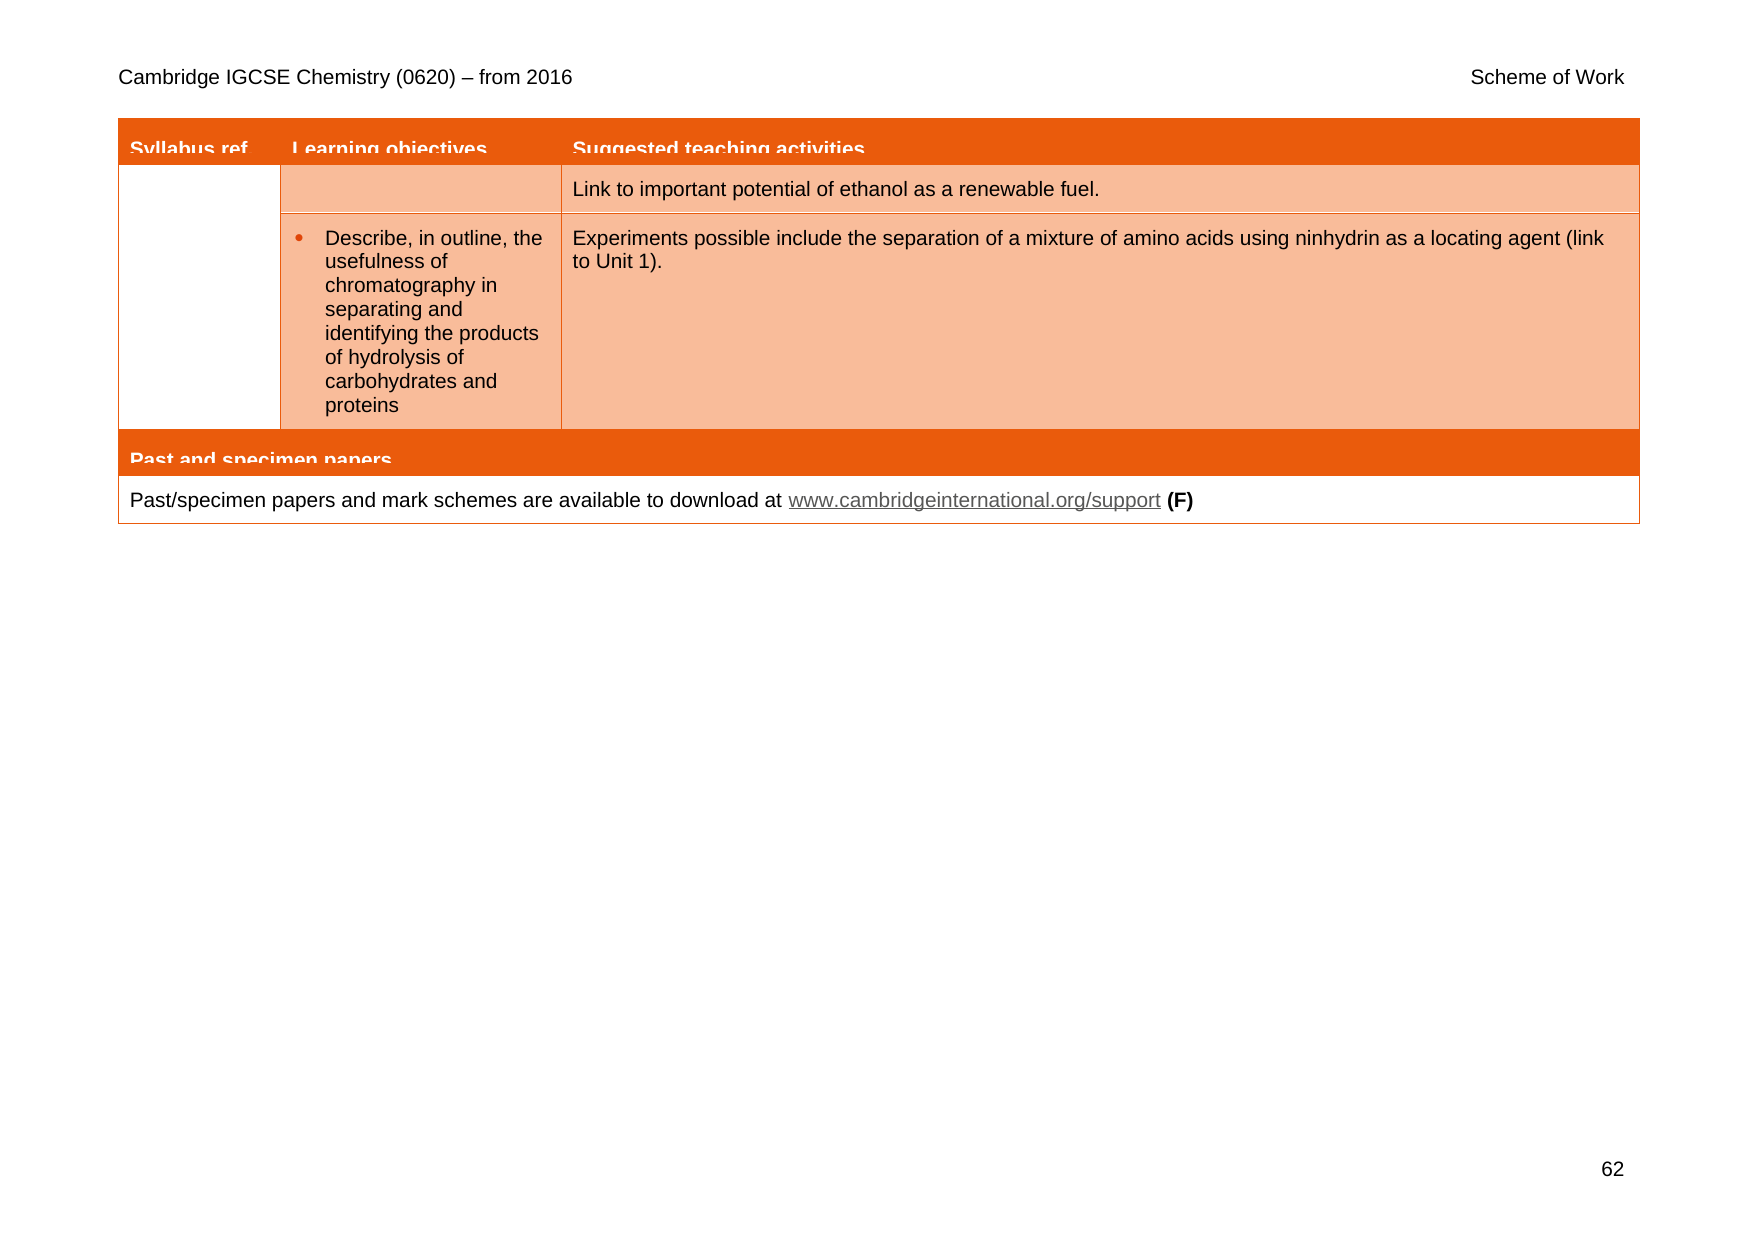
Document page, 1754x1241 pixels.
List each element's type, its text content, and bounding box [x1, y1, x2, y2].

table_cell Past and specimen papers [119, 430, 1639, 475]
table_cell Experiments possible include the separation of a mixture of amino acids using ninhydrin as a locating agent (link to Unit 1). [562, 214, 1639, 429]
table_header Suggested teaching activities [562, 119, 1639, 164]
table_header Syllabus ref. [119, 119, 280, 164]
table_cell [562, 165, 1639, 212]
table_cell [281, 165, 561, 212]
table_cell Describe, in outline, the usefulness of chromatography in separating and identifying the products of hydrolysis of carbohydrates and proteins [281, 214, 561, 429]
table_cell Past/specimen papers and mark schemes are available to download at www.cambridgeinternational.org/support (F) [119, 476, 1639, 523]
table_header Learning objectives [281, 119, 561, 164]
